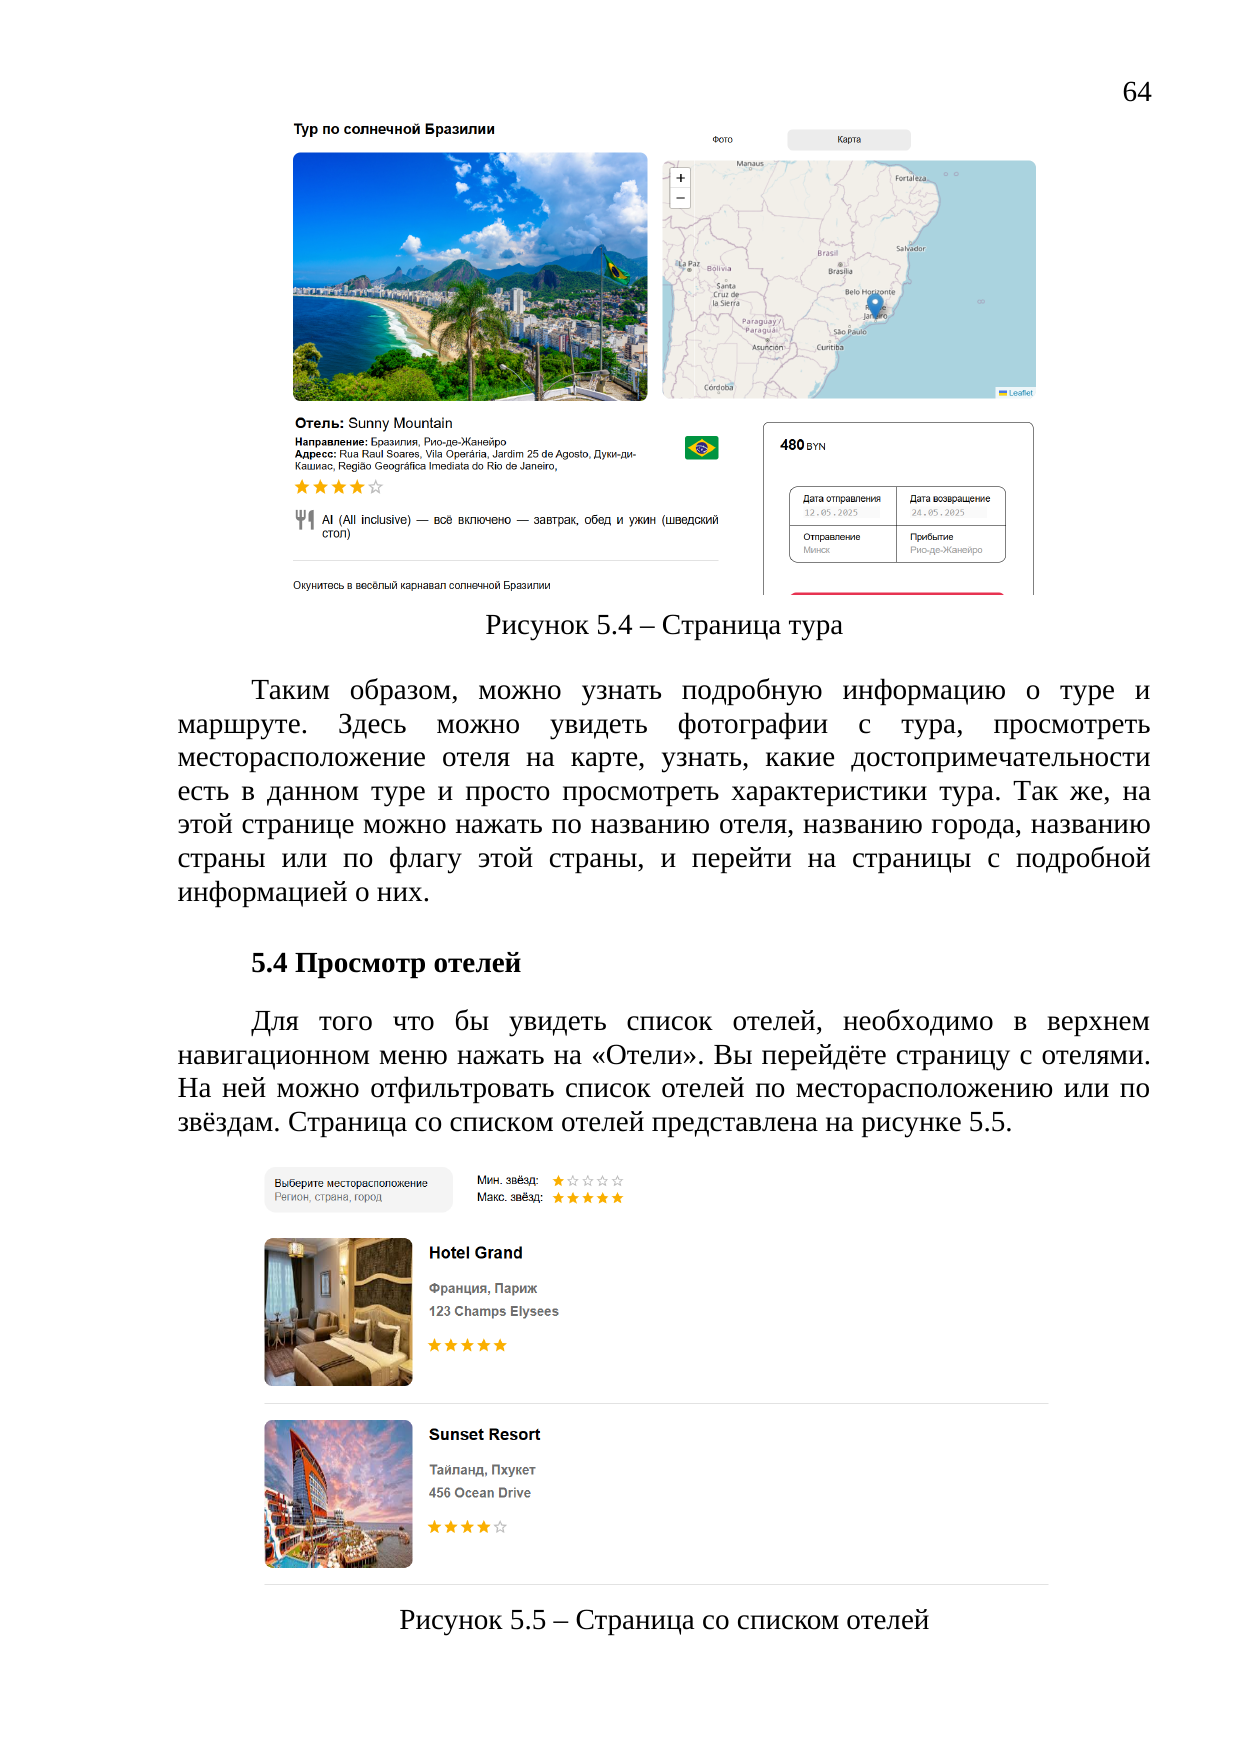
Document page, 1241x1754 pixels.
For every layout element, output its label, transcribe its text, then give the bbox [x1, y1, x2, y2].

picture [292, 118, 1037, 595]
text Просмотр отелей [251, 945, 1152, 978]
text Рисунок 5.4 – Страница тура [177, 607, 1152, 641]
text Для того что бы увидеть список отелей, необходимо в верхнем навигационном меню нажать на «Отели». Вы перейдёте страницу с отелями. На ней можно отфильтровать список отелей по месторасположению или по звёздам. Страница со списком отелей представлена на рисунке 5.5. [177, 1003, 1152, 1137]
text Таким образом, можно узнать подробную информацию о туре и маршруте. Здесь можно увидеть фотографии с тура, просмотреть месторасположение отеля на карте, узнать, какие достопримечательности есть в данном туре и просто просмотреть характеристики тура. Так же, на этой странице можно нажать по названию отеля, названию города, названию страны или по флагу этой страны, и перейти на страницы с подробной информацией о них. [177, 672, 1152, 907]
picture [261, 1166, 1068, 1590]
text Рисунок 5.5 – Страница со списком отелей [177, 1602, 1152, 1636]
